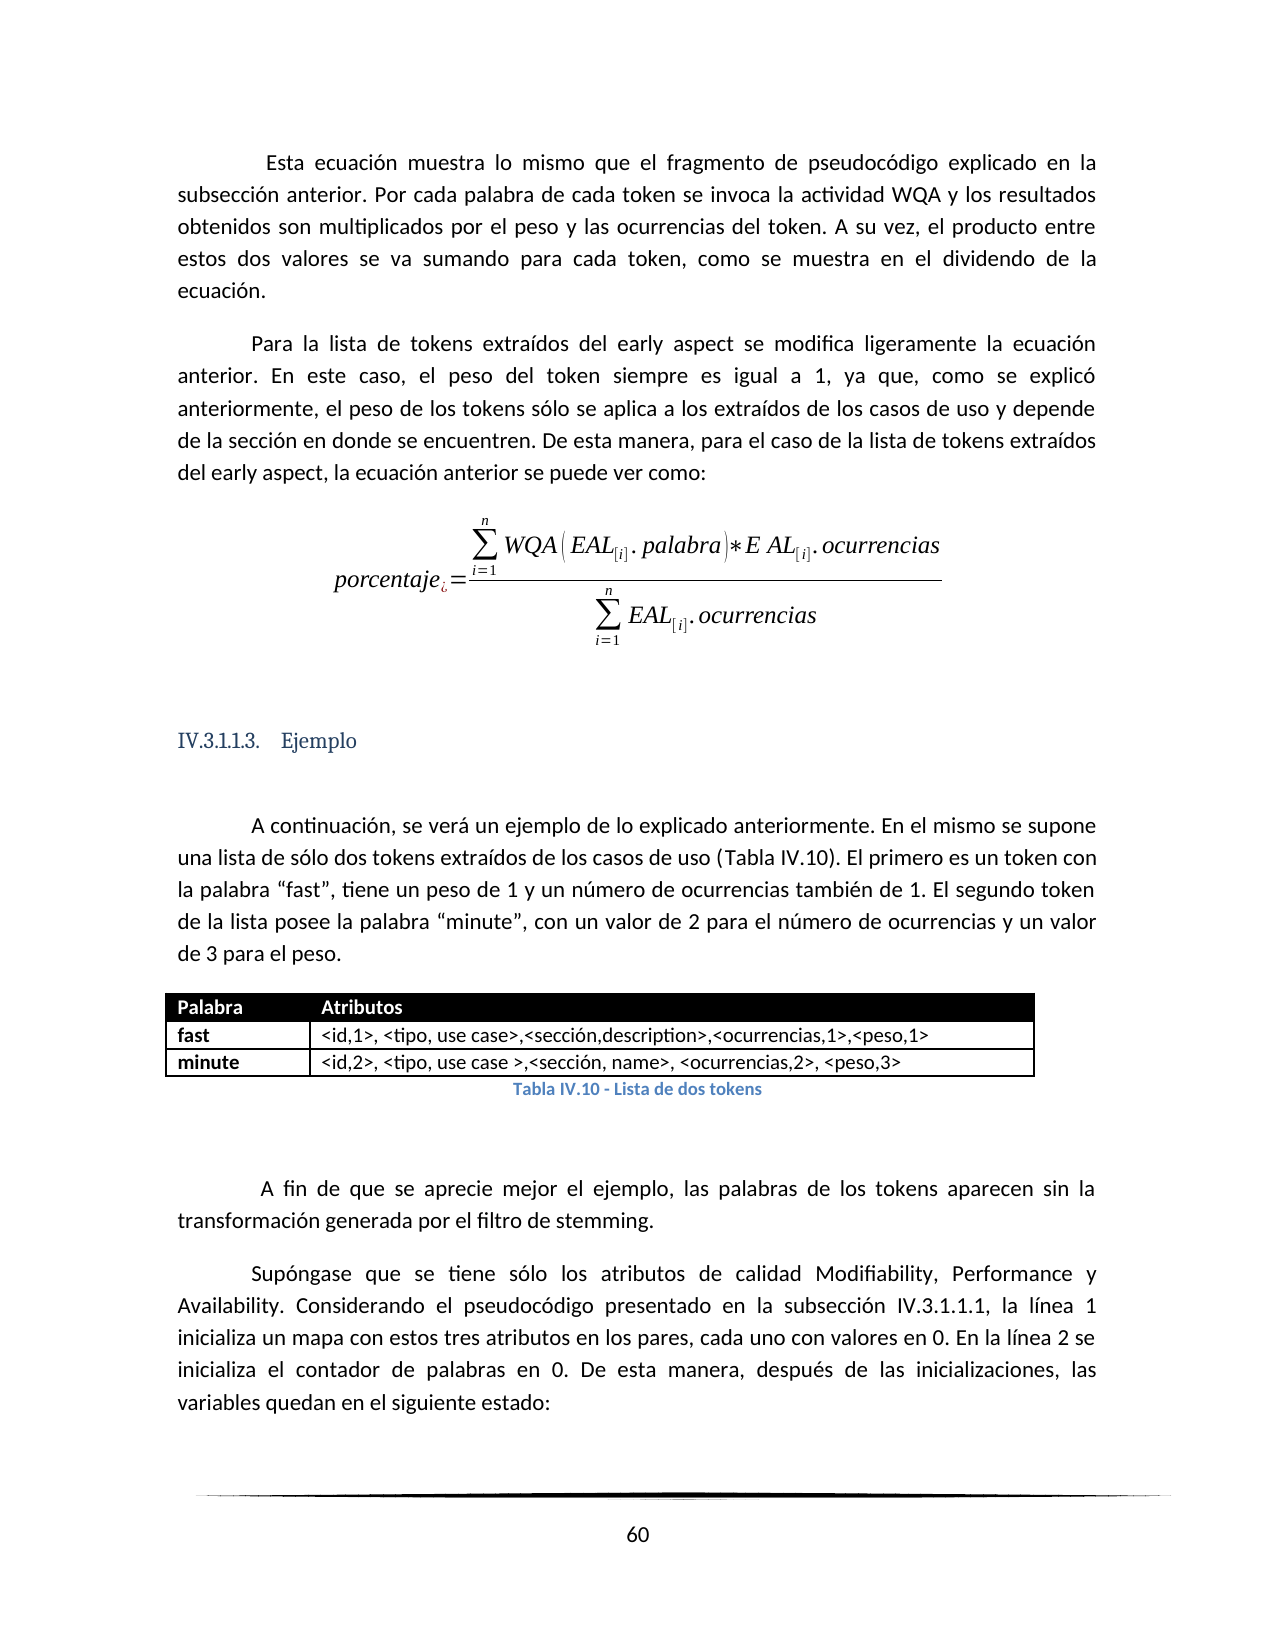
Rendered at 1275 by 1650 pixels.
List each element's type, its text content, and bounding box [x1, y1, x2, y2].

table_cell <id,1>, <tipo, use case>,<sección,description>,<ocurrencias,1>,<peso,1> [311, 1022, 1033, 1047]
text Esta ecuación muestra lo mismo que el fragmento de pseudocódigo explicado en la subsección anterior. Por cada palabra de cada token se invoca la actividad WQA y los resultados obtenidos son multiplicados por el peso y las ocurrencias del token. A su vez, el producto entre estos dos valores se va sumando para cada token, como se muestra en el dividendo de la ecuación. [177, 148, 1098, 304]
text Para la lista de tokens extraídos del early aspect se modifica ligeramente la ecuación anterior. En este caso, el peso del token siempre es igual a 1, ya que, como se explicó anteriormente, el peso de los tokens sólo se aplica a los extraídos de los casos de uso y depende de la sección en donde se encuentren. De esta manera, para el caso de la lista de tokens extraídos del early aspect, la ecuación anterior se puede ver como: [177, 329, 1098, 486]
text A continuación, se verá un ejemplo de lo explicado anteriormente. En el mismo se supone una lista de sólo dos tokens extraídos de los casos de uso (Tabla IV.10). El primero es un token con la palabra “fast”, tiene un peso de 1 y un número de ocurrencias también de 1. El segundo token de la lista posee la palabra “minute”, con un valor de 2 para el número de ocurrencias y un valor de 3 para el peso. [177, 811, 1098, 967]
table_cell fast [167, 1022, 309, 1047]
table_cell <id,2>, <tipo, use case >,<sección, name>, <ocurrencias,2>, <peso,3> [311, 1050, 1033, 1075]
text Supóngase que se tiene sólo los atributos de calidad Modifiability, Performance y Availability. Considerando el pseudocódigo presentado en la subsección IV.3.1.1.1, la línea 1 inicializa un mapa con estos tres atributos en los pares, cada uno con valores en 0. En la línea 2 se inicializa el contador de palabras en 0. De esta manera, después de las inicializaciones, las variables quedan en el siguiente estado: [177, 1259, 1098, 1416]
table_header Atributos [311, 995, 1033, 1020]
subtitle Ejemplo [177, 727, 1098, 754]
picture [195, 1492, 1172, 1500]
table_cell minute [167, 1050, 309, 1075]
table_header Palabra [167, 995, 309, 1020]
text A fin de que se aprecie mejor el ejemplo, las palabras de los tokens aparecen sin la transformación generada por el filtro de stemming. [177, 1174, 1098, 1234]
